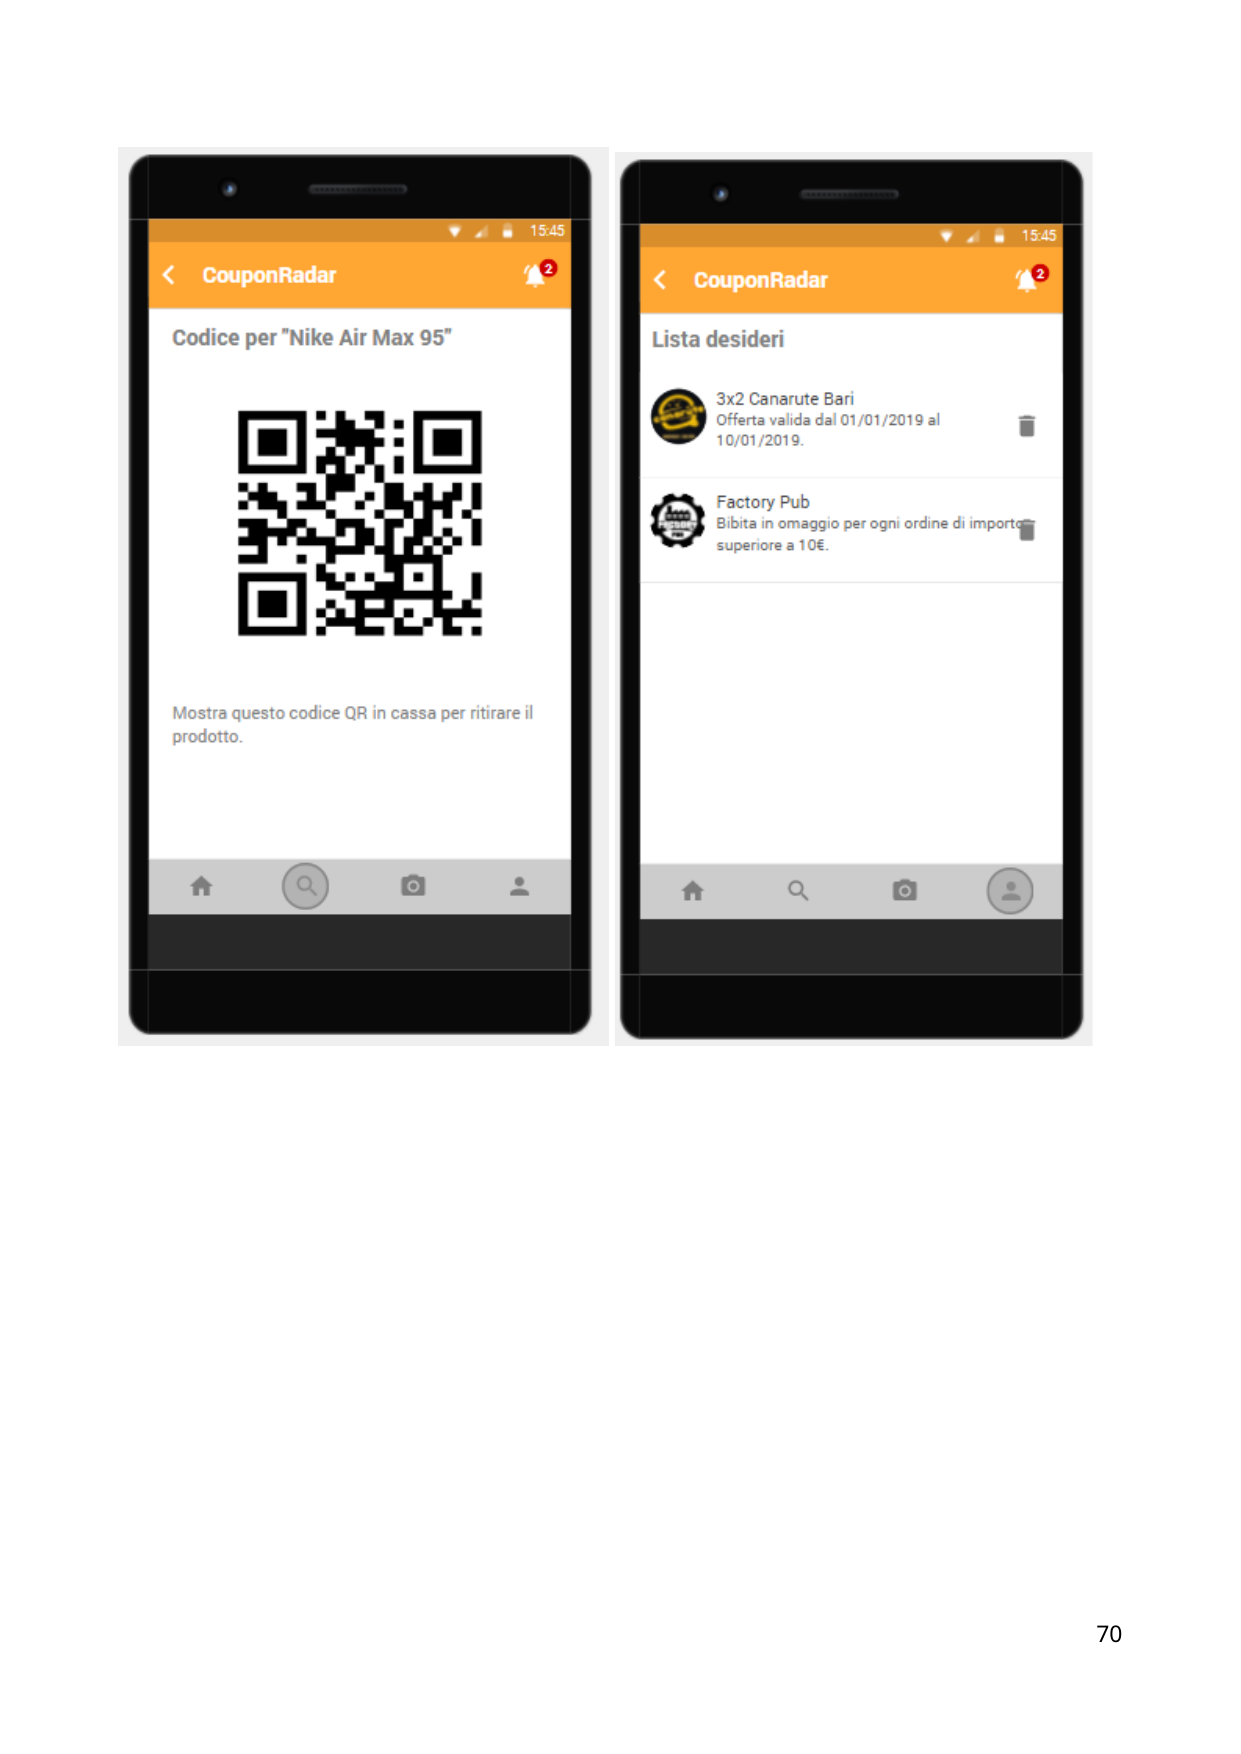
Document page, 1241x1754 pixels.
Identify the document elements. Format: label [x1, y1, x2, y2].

picture [118, 147, 609, 1046]
picture [614, 152, 1093, 1046]
